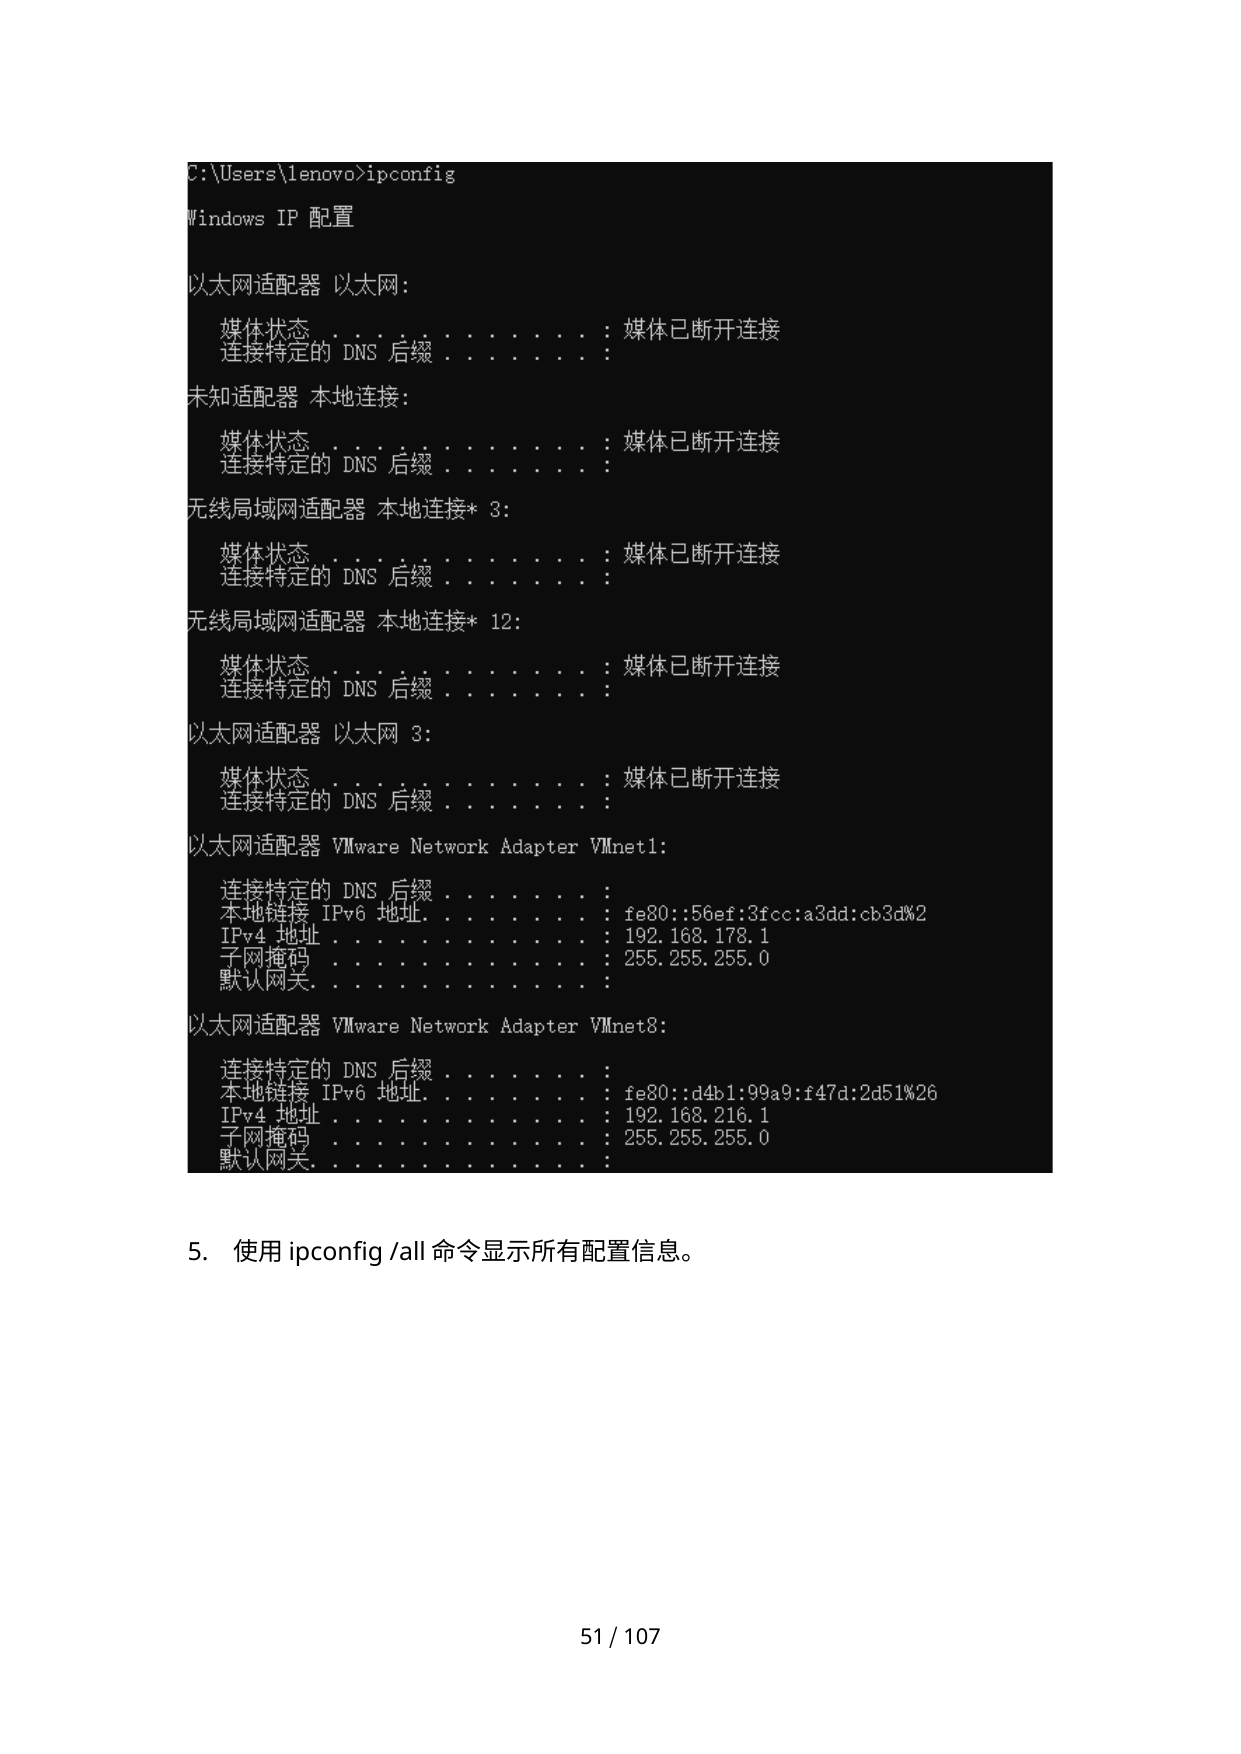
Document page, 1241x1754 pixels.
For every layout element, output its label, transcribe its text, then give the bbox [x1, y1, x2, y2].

picture [187, 162, 1053, 1173]
list 使用ipconfig /all命令显示所有配置信息。 [187, 1217, 1053, 1282]
